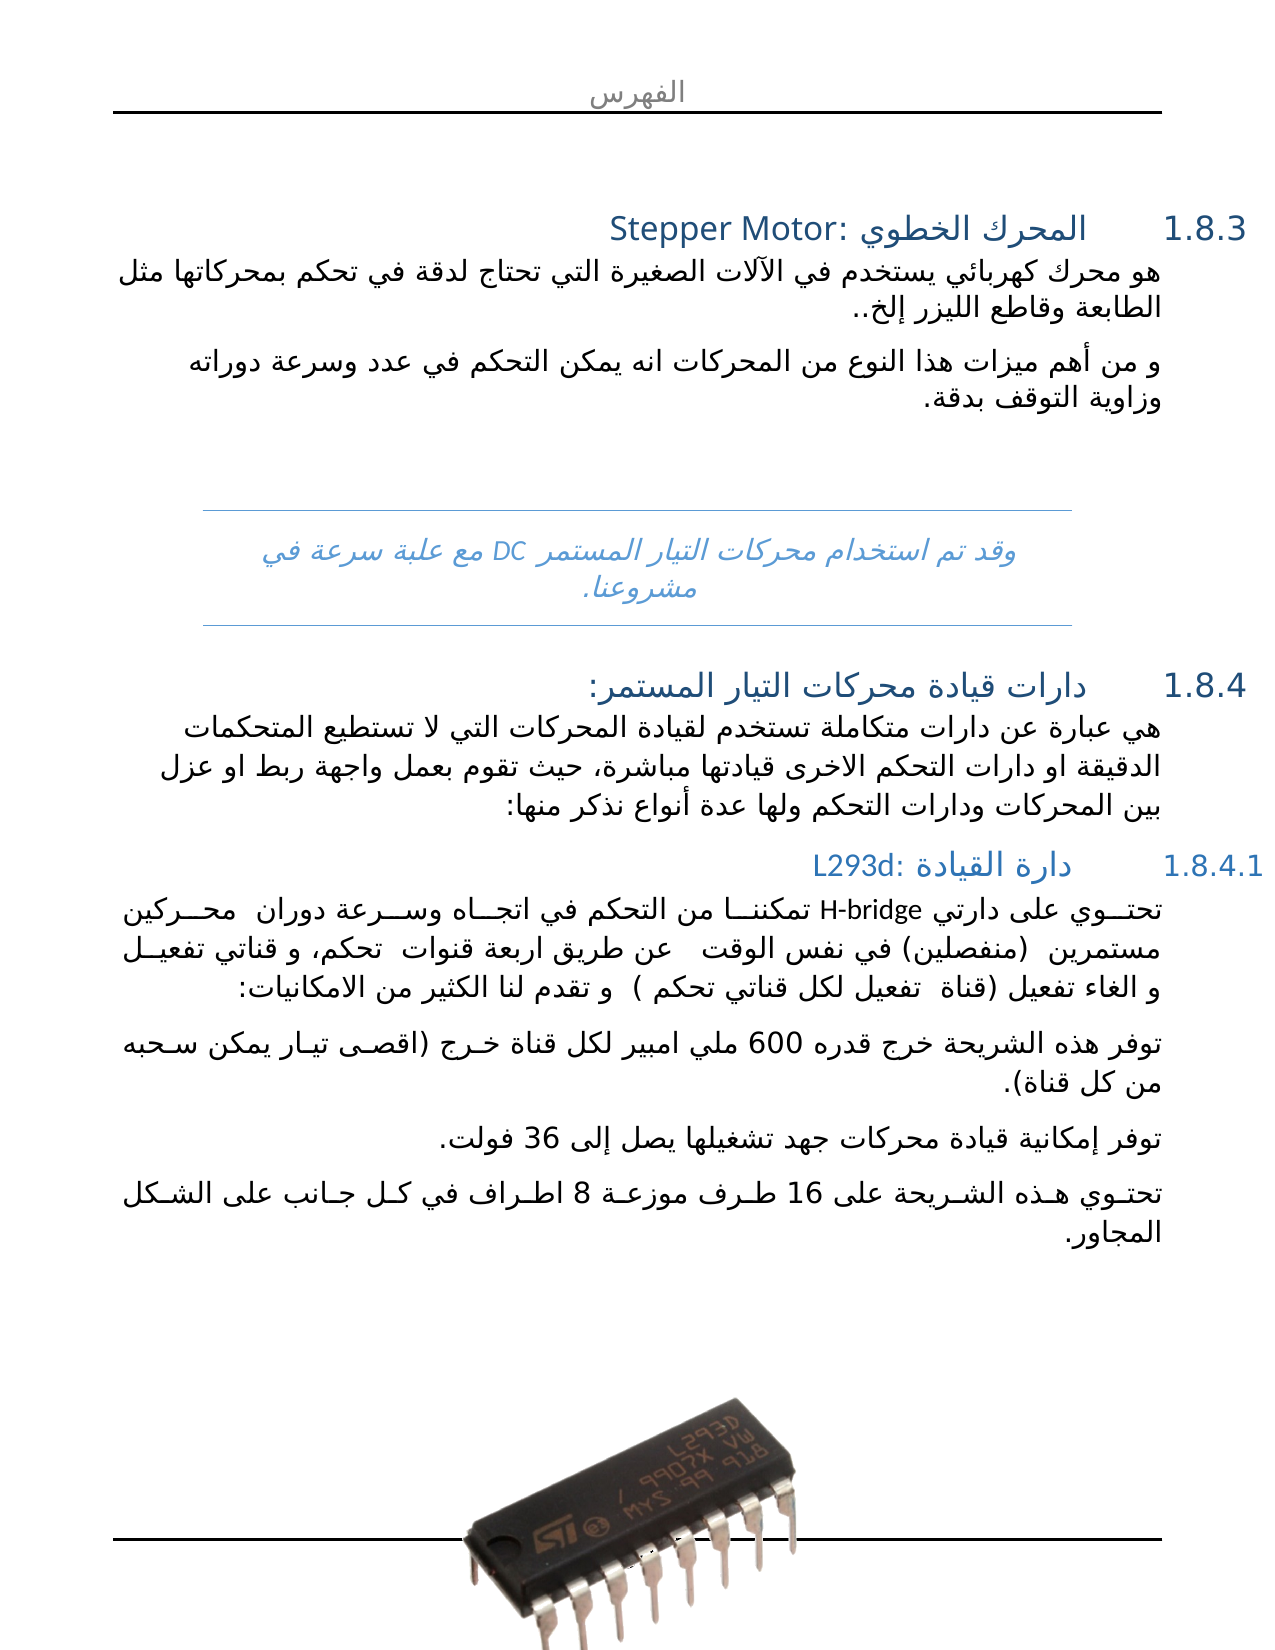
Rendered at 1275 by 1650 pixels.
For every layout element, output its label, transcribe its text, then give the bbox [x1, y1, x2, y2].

text تحتوي هذه الشريحة على 16 طرف موزعة 8 اطراف في كل جانب على الشكل المجاور. [122, 1177, 1162, 1249]
subtitle المحرك الخطوي :Stepper Motor [112, 205, 1162, 251]
text و من أهم ميزات هذا النوع من المحركات انه يمكن التحكم في عدد وسرعة دوراته وزاوية التوقف بدقة. [112, 344, 1162, 415]
text وقد تم استخدام محركات التيار المستمر DC مع علبة سرعة في مشروعنا. [202, 511, 1072, 626]
text توفر إمكانية قيادة محركات جهد تشغيلها يصل إلى 36 فولت. [122, 1121, 1162, 1155]
text هو محرك كهربائي يستخدم في الآلات الصغيرة التي تحتاج لدقة في تحكم بمحركاتها مثل الطابعة وقاطع الليزر إلخ.. [112, 254, 1162, 325]
subtitle دارة القيادة :L293d [112, 844, 1162, 885]
subtitle دارات قيادة محركات التيار المستمر: [112, 666, 1162, 705]
text توفر هذه الشريحة خرج قدره 600 ملي امبير لكل قناة خرج (اقصى تيار يمكن سحبه من كل قناة). [122, 1026, 1162, 1099]
picture [416, 1373, 859, 1650]
text هي عبارة عن دارات متكاملة تستخدم لقيادة المحركات التي لا تستطيع المتحكمات الدقيقة او دارات التحكم الاخرى قيادتها مباشرة، حيث تقوم بعمل واجهة ربط او عزل بين المحركات ودارات التحكم ولها عدة أنواع نذكر منها: [112, 711, 1162, 823]
text تحتوي على دارتي H-bridge تمكننا من التحكم في اتجاه وسرعة دوران محركين مستمرين (منفصلين) في نفس الوقت عن طريق اربعة قنوات تحكم، و قناتي تفعيل و الغاء تفعيل (قناة تفعيل لكل قناتي تحكم ) و تقدم لنا الكثير من الامكانيات: [122, 891, 1162, 1005]
